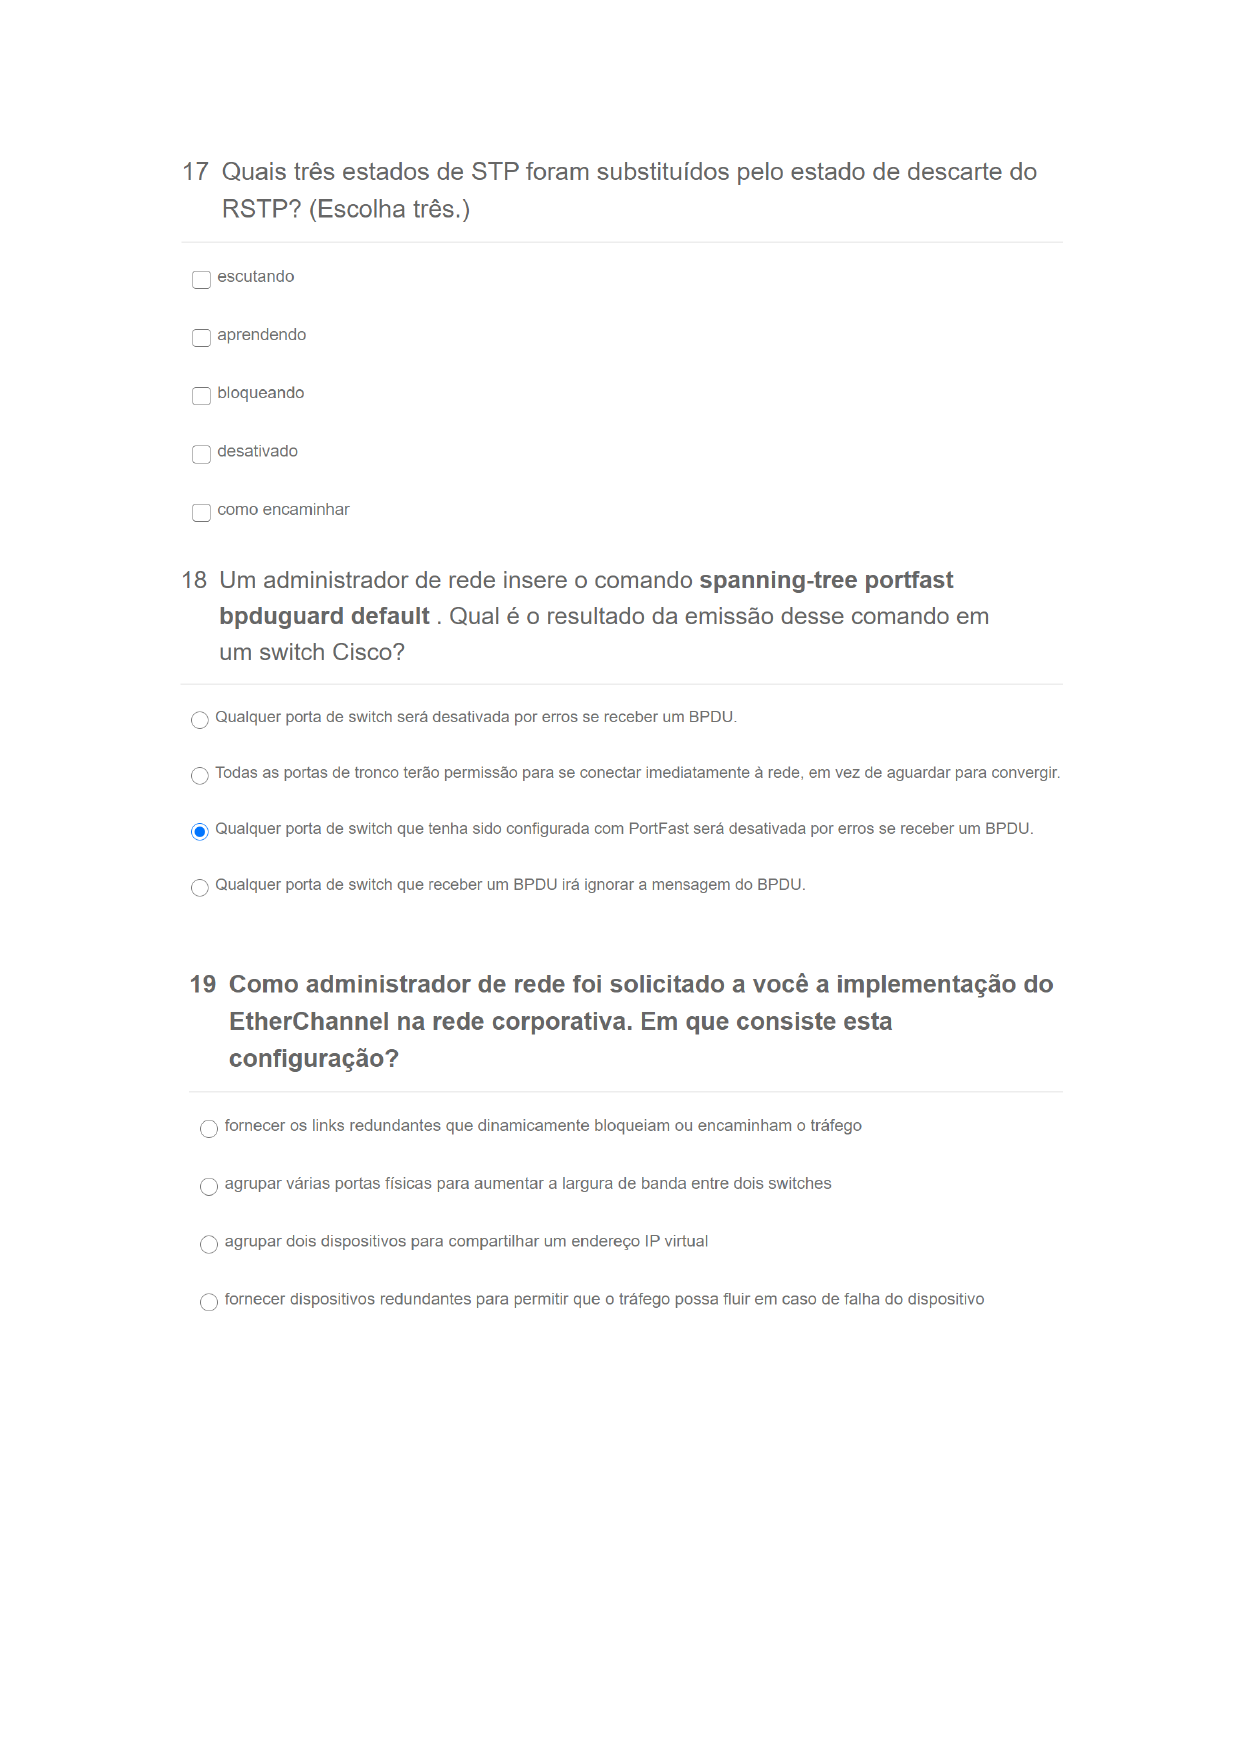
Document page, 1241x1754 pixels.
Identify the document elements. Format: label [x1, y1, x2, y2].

picture [177, 556, 1063, 946]
picture [177, 964, 1063, 1322]
picture [177, 147, 1063, 538]
